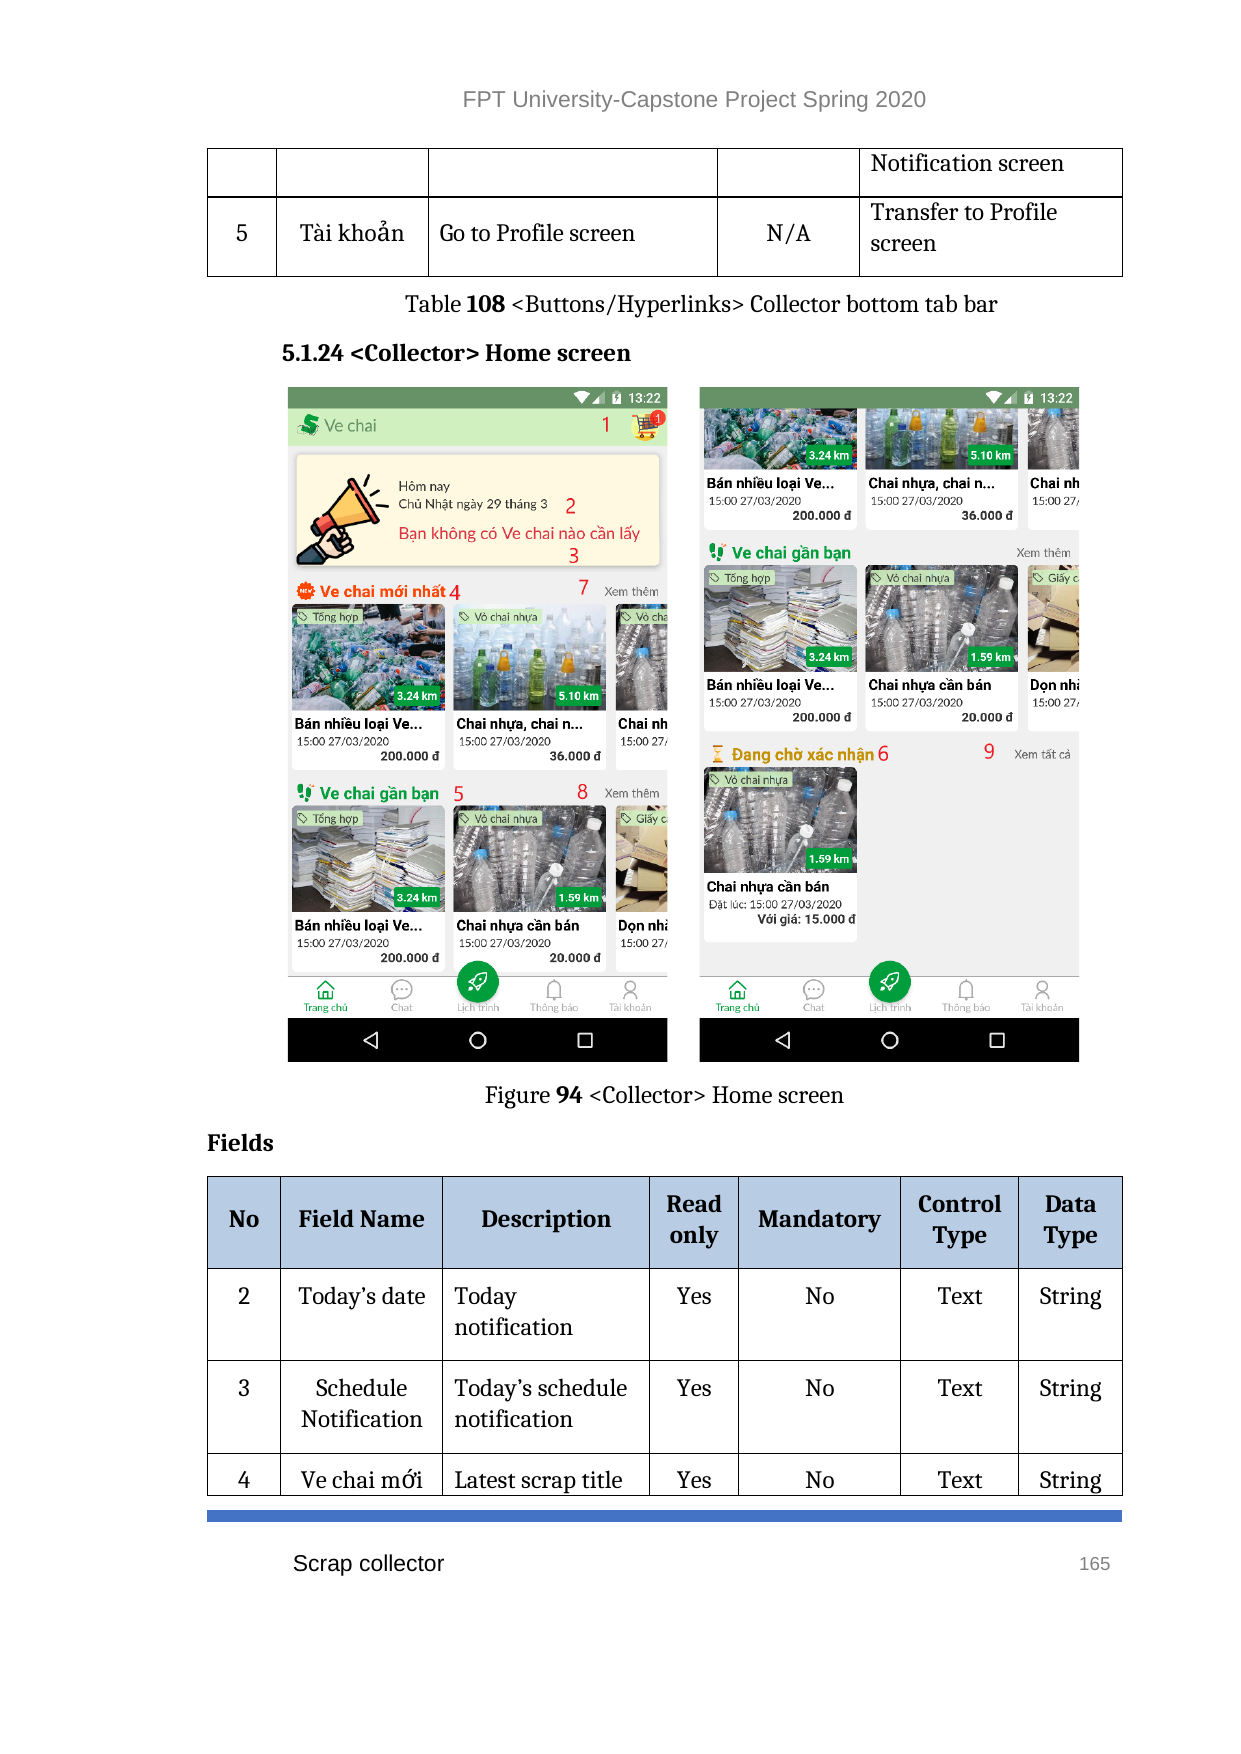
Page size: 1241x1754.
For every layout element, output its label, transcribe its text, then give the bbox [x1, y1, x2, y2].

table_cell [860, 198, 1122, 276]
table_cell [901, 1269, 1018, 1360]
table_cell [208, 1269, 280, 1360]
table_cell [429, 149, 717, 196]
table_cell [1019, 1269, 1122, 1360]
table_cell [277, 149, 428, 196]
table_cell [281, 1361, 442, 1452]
picture [287, 387, 668, 1062]
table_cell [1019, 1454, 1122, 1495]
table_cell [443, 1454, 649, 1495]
text Fields [207, 1128, 1122, 1157]
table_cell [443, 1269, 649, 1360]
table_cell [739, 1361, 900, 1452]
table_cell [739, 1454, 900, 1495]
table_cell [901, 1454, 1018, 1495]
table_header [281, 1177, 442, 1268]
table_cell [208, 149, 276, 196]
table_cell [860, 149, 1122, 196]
picture [699, 387, 1080, 1062]
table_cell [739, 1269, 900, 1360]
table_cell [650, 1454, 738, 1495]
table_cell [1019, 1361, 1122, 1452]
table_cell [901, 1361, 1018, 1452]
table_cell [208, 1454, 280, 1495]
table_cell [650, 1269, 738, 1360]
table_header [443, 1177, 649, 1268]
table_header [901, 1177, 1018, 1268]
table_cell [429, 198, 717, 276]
subtitle 5.1.24 <Collector> Home screen [282, 339, 1122, 368]
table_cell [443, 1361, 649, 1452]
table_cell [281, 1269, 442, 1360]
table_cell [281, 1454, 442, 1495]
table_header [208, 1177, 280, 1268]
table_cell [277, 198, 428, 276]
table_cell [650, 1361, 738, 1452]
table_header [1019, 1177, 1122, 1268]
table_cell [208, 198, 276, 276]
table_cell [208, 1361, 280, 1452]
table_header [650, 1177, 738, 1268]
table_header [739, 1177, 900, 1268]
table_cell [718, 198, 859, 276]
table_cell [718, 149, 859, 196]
